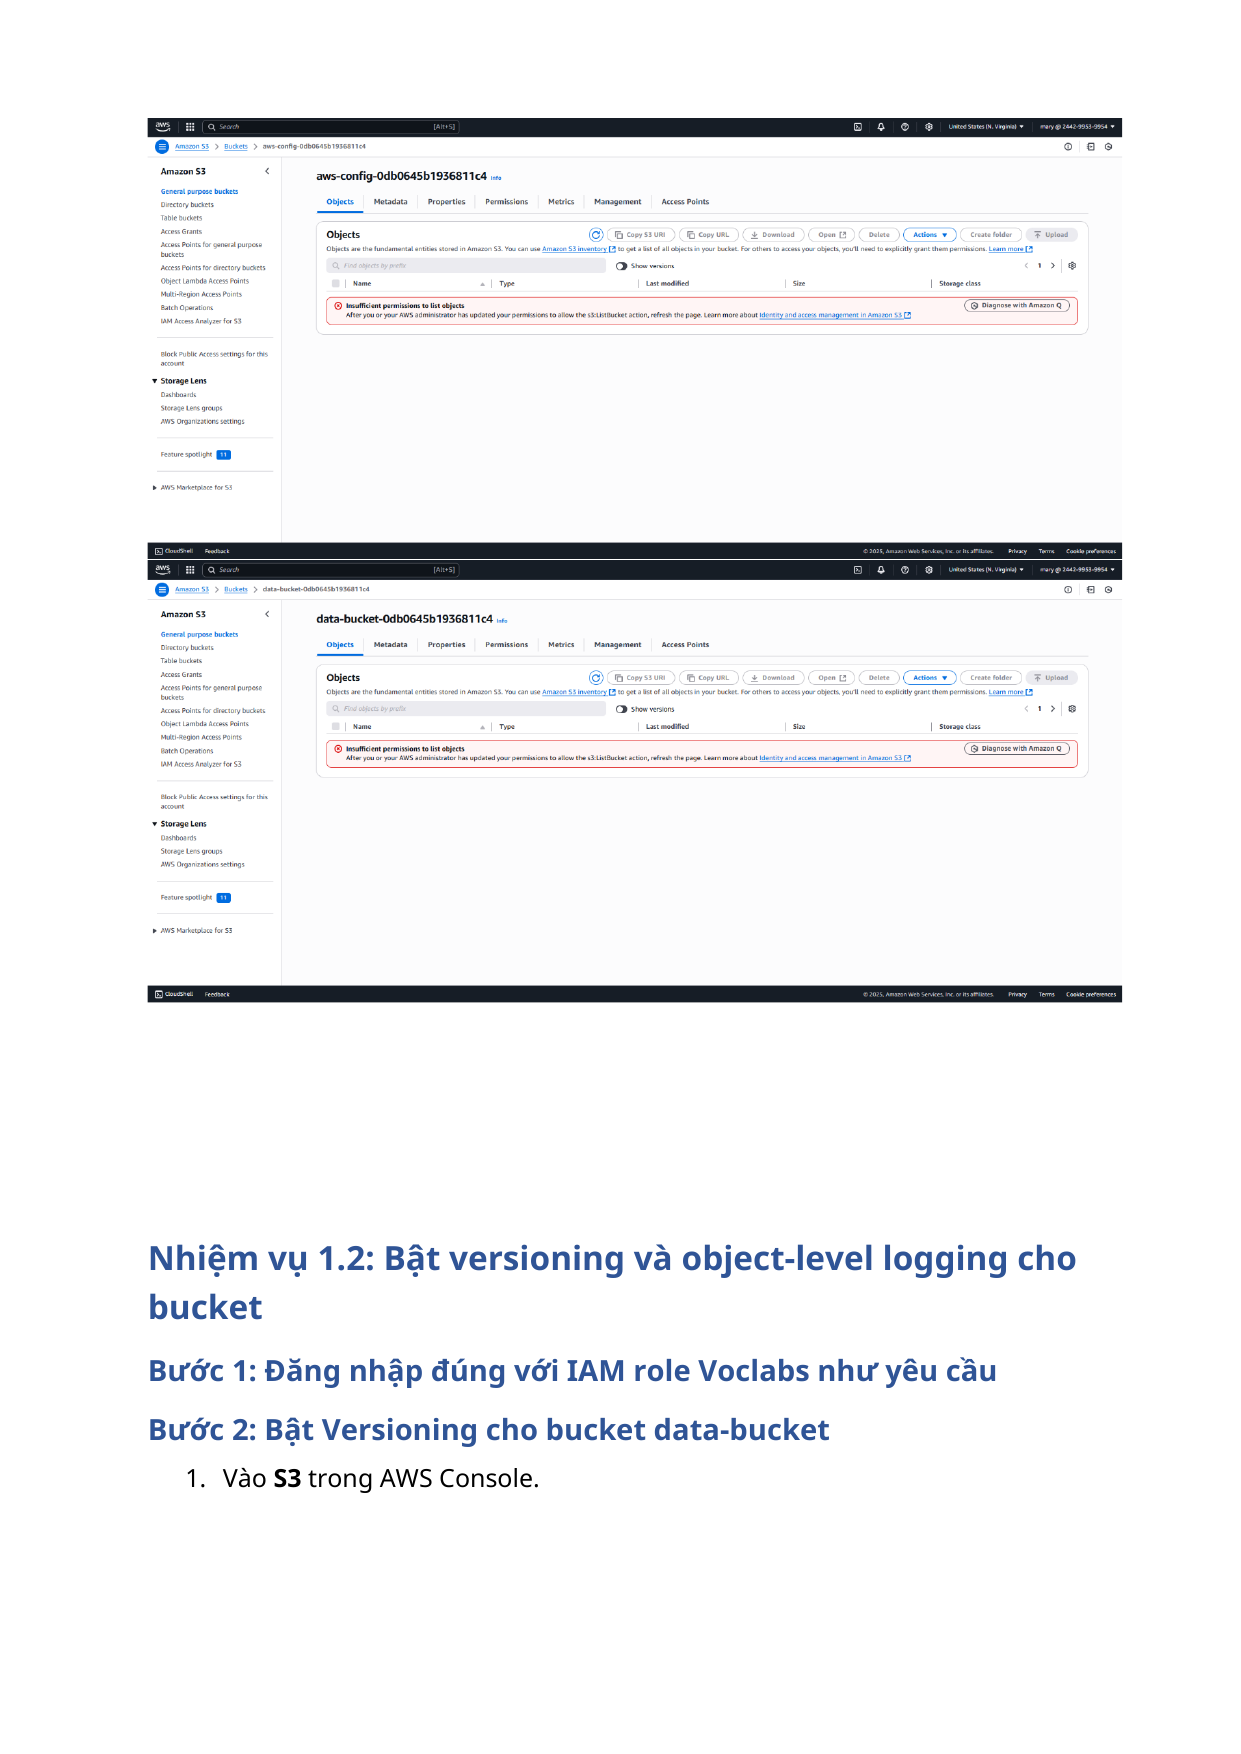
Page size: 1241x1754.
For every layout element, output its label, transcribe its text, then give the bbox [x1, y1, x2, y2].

picture [147, 560, 1123, 1003]
picture [147, 118, 1123, 559]
subtitle Bước 2: Bật Versioning cho bucket data-bucket [148, 1409, 1122, 1449]
subtitle Nhiệm vụ 1.2: Bật versioning và object-level logging cho bucket [148, 1235, 1122, 1329]
subtitle Bước 1: Đăng nhập đúng với IAM role Voclabs như yêu cầu [148, 1350, 1122, 1389]
list Vào S3 trong AWS Console. [185, 1460, 1122, 1494]
